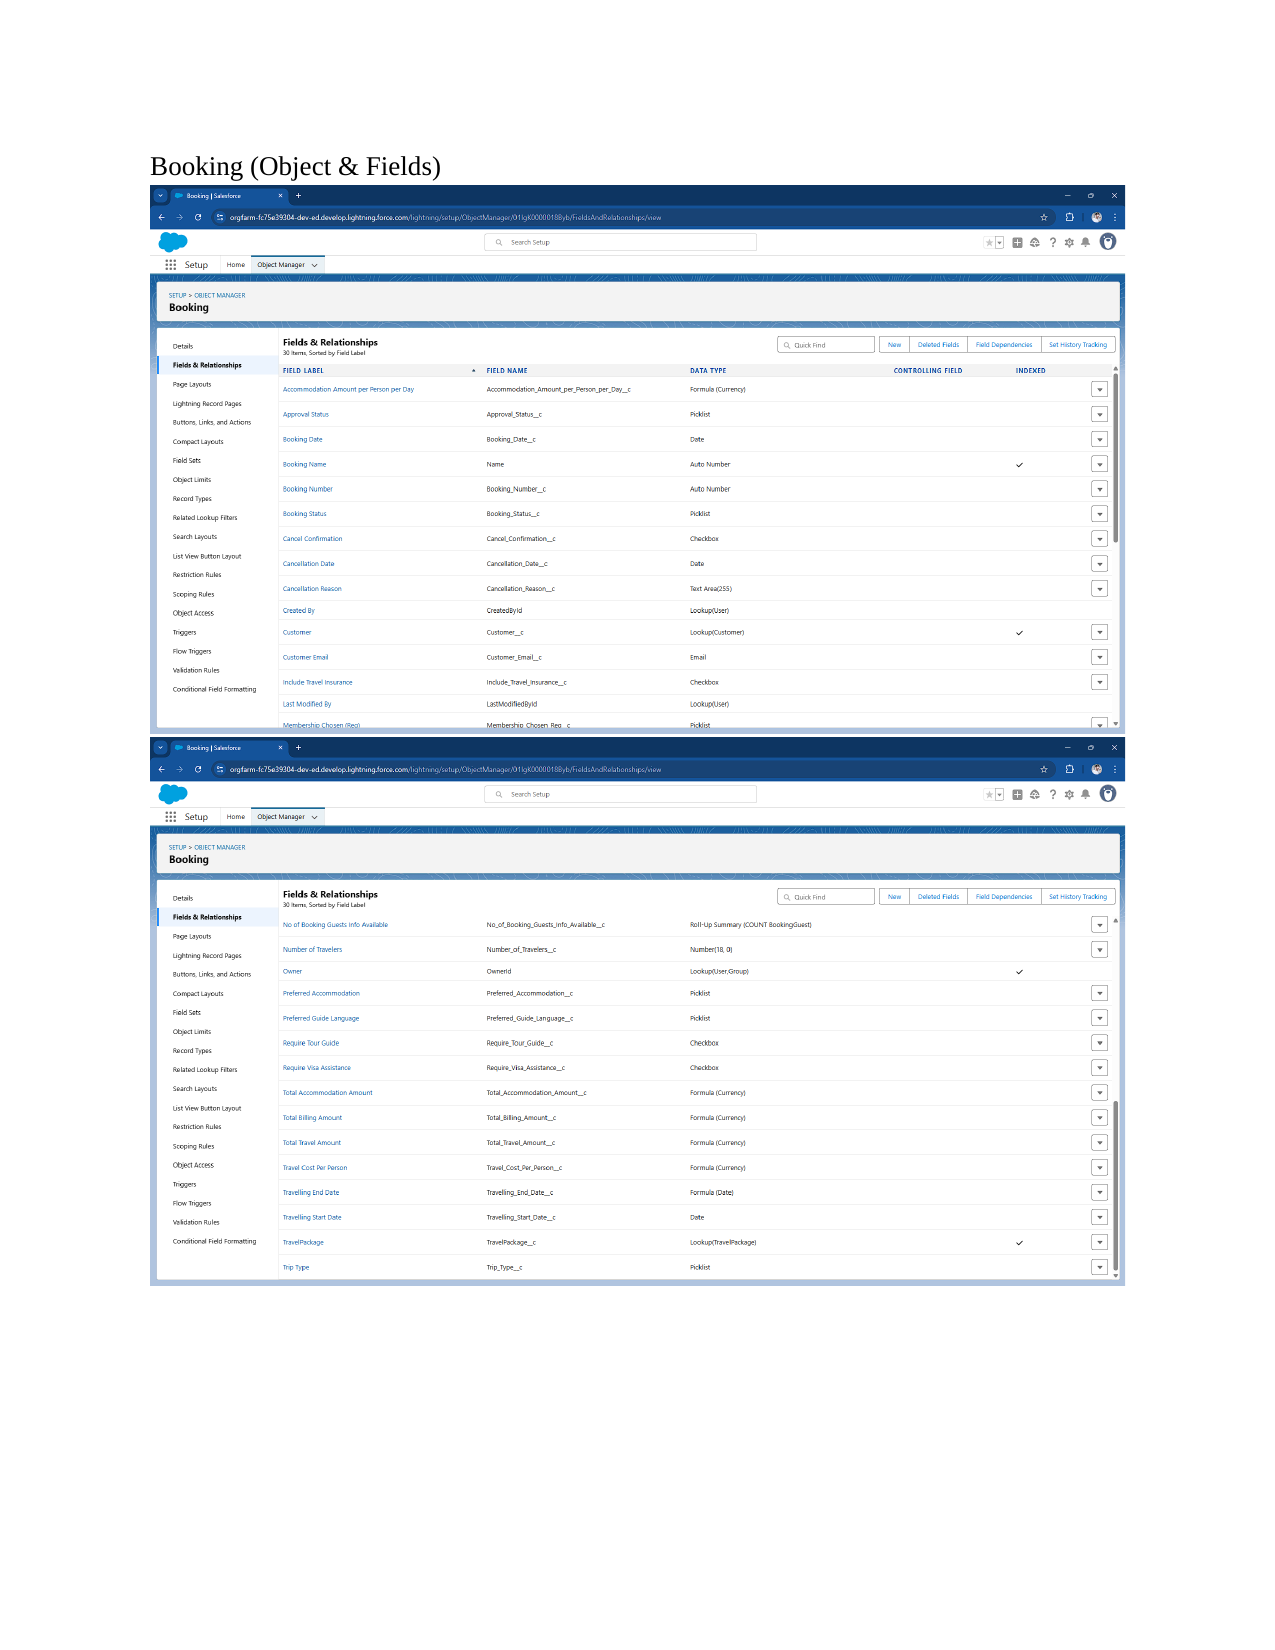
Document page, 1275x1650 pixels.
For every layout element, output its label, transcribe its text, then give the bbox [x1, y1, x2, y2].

text Booking (Object & Fields) [150, 150, 1125, 181]
picture [150, 185, 1125, 734]
picture [150, 737, 1125, 1286]
